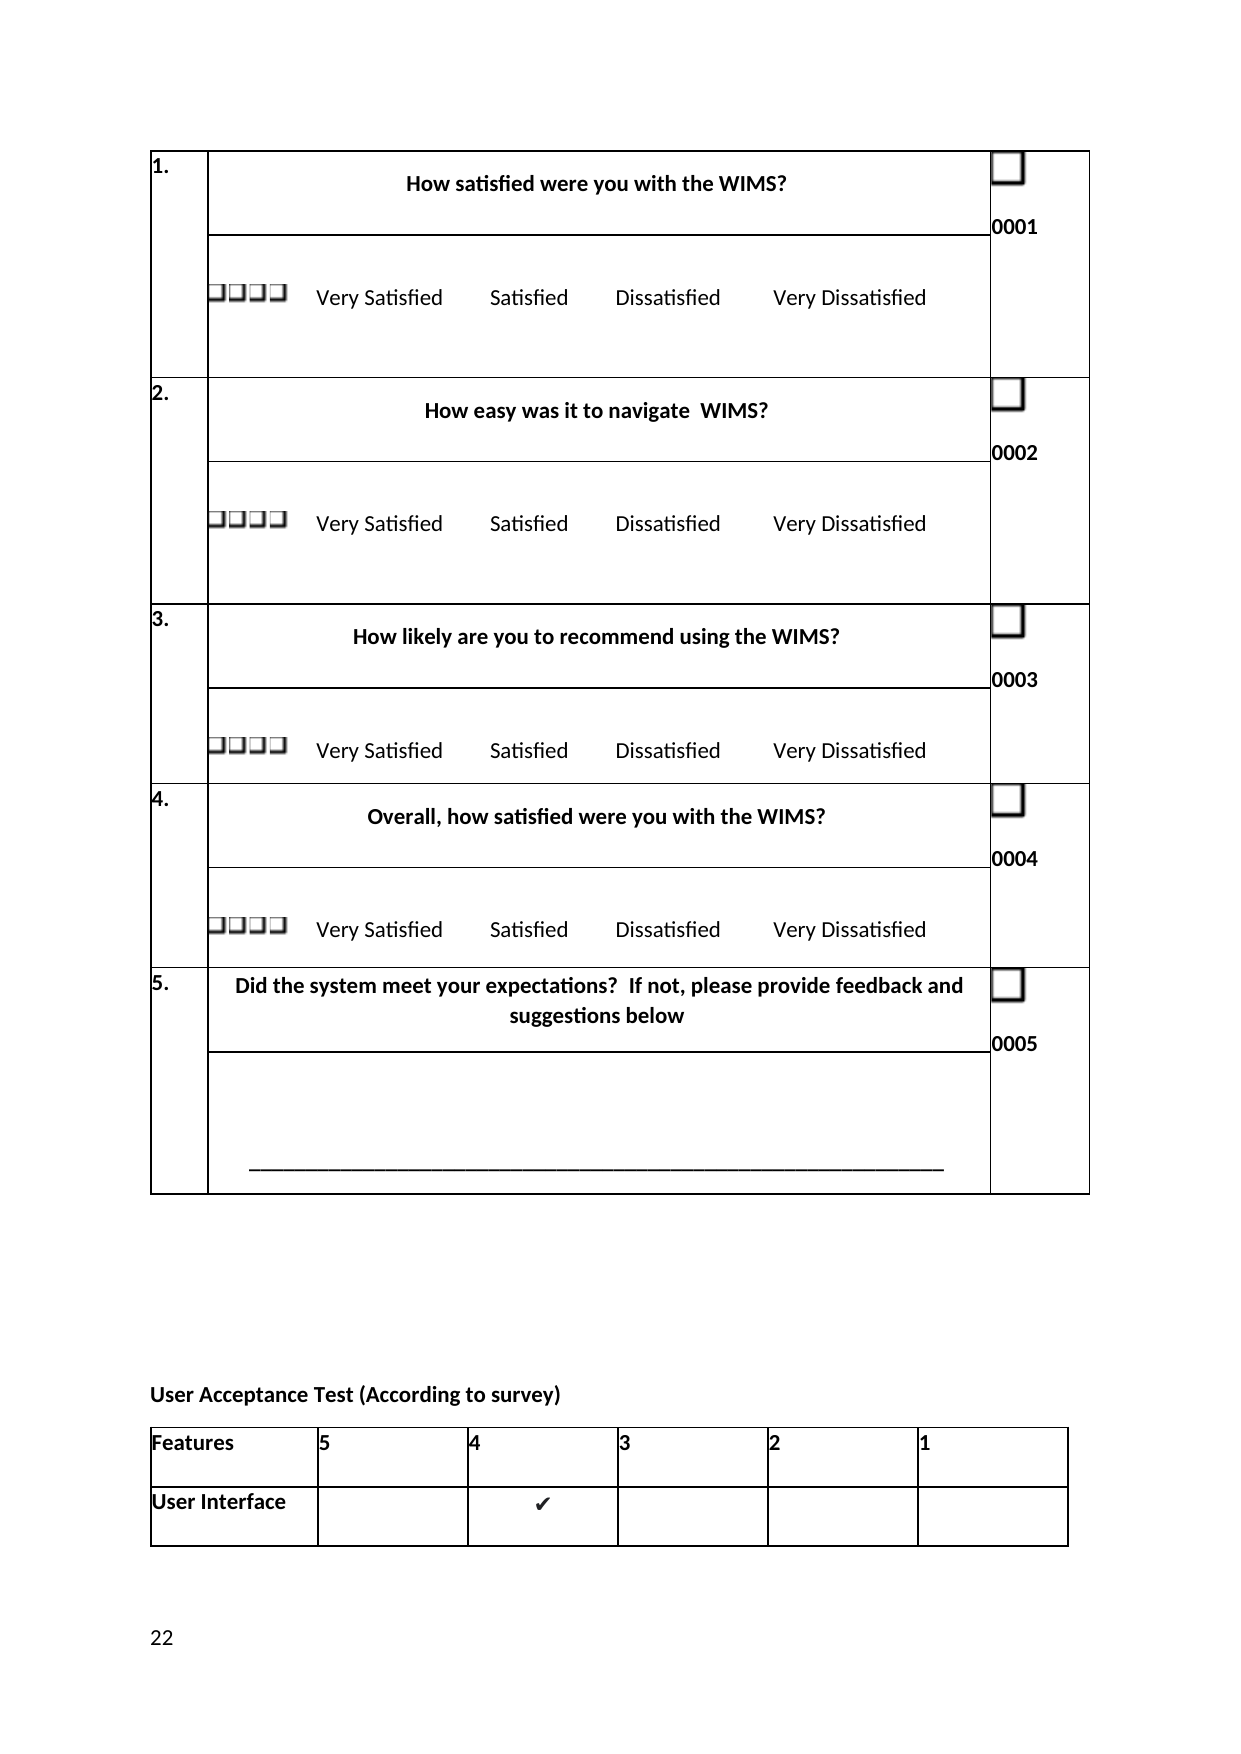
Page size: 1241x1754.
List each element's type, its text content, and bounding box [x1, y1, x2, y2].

table_cell Overall, how satisfied were you with the WIMS? [209, 784, 990, 867]
table_cell [319, 1488, 467, 1545]
table_header Features [152, 1428, 317, 1486]
picture [991, 151, 1028, 188]
table_header 3 [619, 1428, 767, 1486]
table_header 1 [919, 1428, 1067, 1486]
table_cell 0005 [991, 968, 1089, 1193]
table_header 2 [769, 1428, 917, 1486]
table_header 4 [469, 1428, 617, 1486]
table_cell Did the system meet your expectations? If not, please provide feedback and suggestions below [209, 968, 990, 1051]
table_cell 0004 [991, 784, 1089, 967]
table_cell [919, 1488, 1067, 1545]
picture [208, 284, 290, 306]
table_cell [769, 1488, 917, 1545]
table_cell Very Satisfied Satisfied Dissatisfied Very Dissatisfied [209, 868, 990, 967]
picture [991, 968, 1028, 1005]
text User Acceptance Test (According to survey) [150, 1380, 1090, 1408]
table_cell 3. [152, 605, 207, 782]
table_header 0001 [991, 152, 1089, 376]
table_cell [619, 1488, 767, 1545]
table_header 5 [319, 1428, 467, 1486]
picture [991, 604, 1028, 641]
table_cell Very Satisfied Satisfied Dissatisfied Very Dissatisfied [209, 689, 990, 782]
table_header 1. [152, 152, 207, 376]
picture [208, 511, 290, 532]
picture [208, 737, 290, 758]
table_cell How easy was it to navigate WIMS? [209, 378, 990, 461]
table_cell 4. [152, 784, 207, 967]
table_cell Very Satisfied Satisfied Dissatisfied Very Dissatisfied [209, 236, 990, 376]
table_cell How likely are you to recommend using the WIMS? [209, 605, 990, 687]
picture [208, 917, 290, 938]
table_cell 5. [152, 968, 207, 1193]
table_cell 0003 [991, 605, 1089, 782]
table_cell Very Satisfied Satisfied Dissatisfied Very Dissatisfied [209, 462, 990, 603]
picture [991, 784, 1028, 820]
table_cell ✔ [469, 1488, 617, 1545]
table_cell 2. [152, 378, 207, 603]
table_cell _____________________________________________________________ [209, 1053, 990, 1193]
table_cell User Interface [152, 1488, 317, 1545]
table_header How satisfied were you with the WIMS? [209, 152, 990, 234]
picture [991, 378, 1028, 414]
table_cell 0002 [991, 378, 1089, 603]
